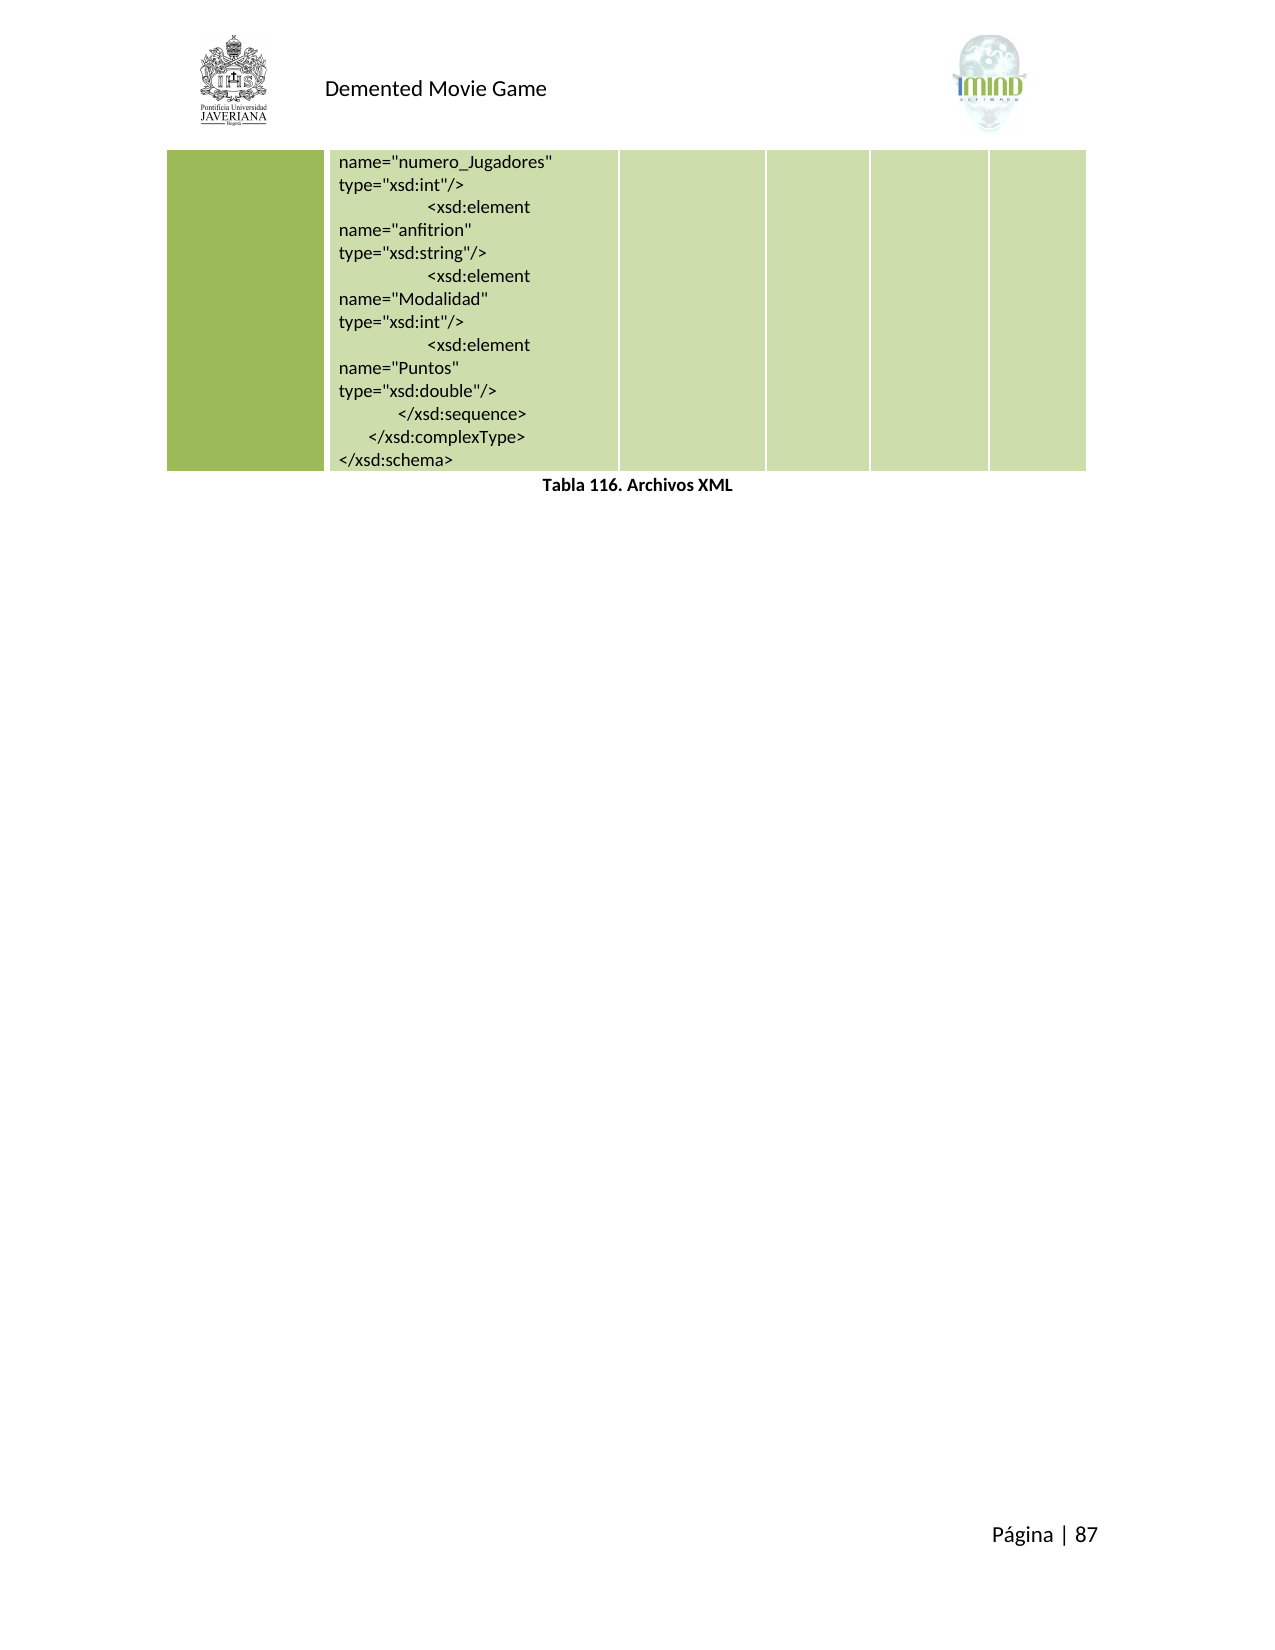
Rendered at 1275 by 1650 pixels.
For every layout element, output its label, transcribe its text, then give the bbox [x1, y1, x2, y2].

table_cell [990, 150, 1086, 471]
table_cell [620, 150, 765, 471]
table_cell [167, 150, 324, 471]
picture [200, 35, 267, 126]
picture [951, 35, 1033, 138]
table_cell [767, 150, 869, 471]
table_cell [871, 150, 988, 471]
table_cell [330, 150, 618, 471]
